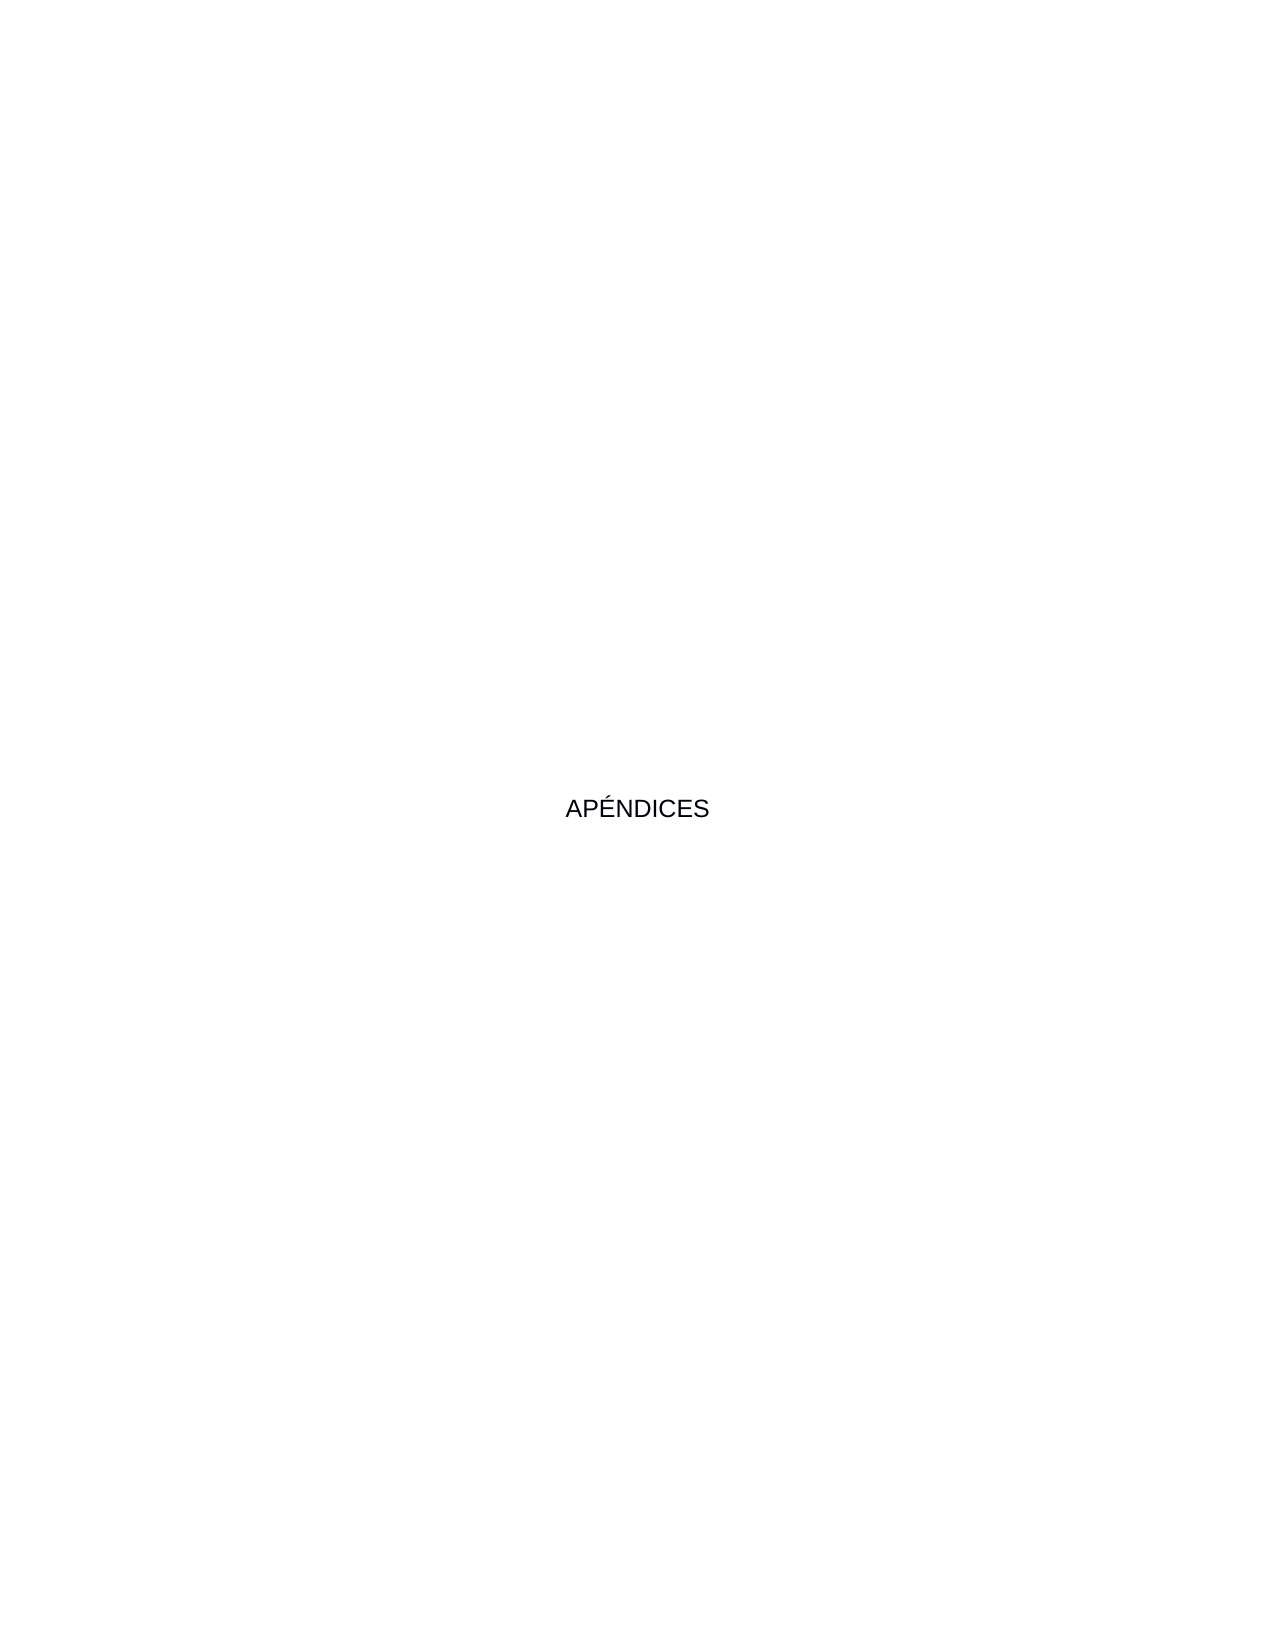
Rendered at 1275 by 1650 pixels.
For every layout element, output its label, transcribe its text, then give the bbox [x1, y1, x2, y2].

text APÉNDICES [177, 794, 1098, 823]
